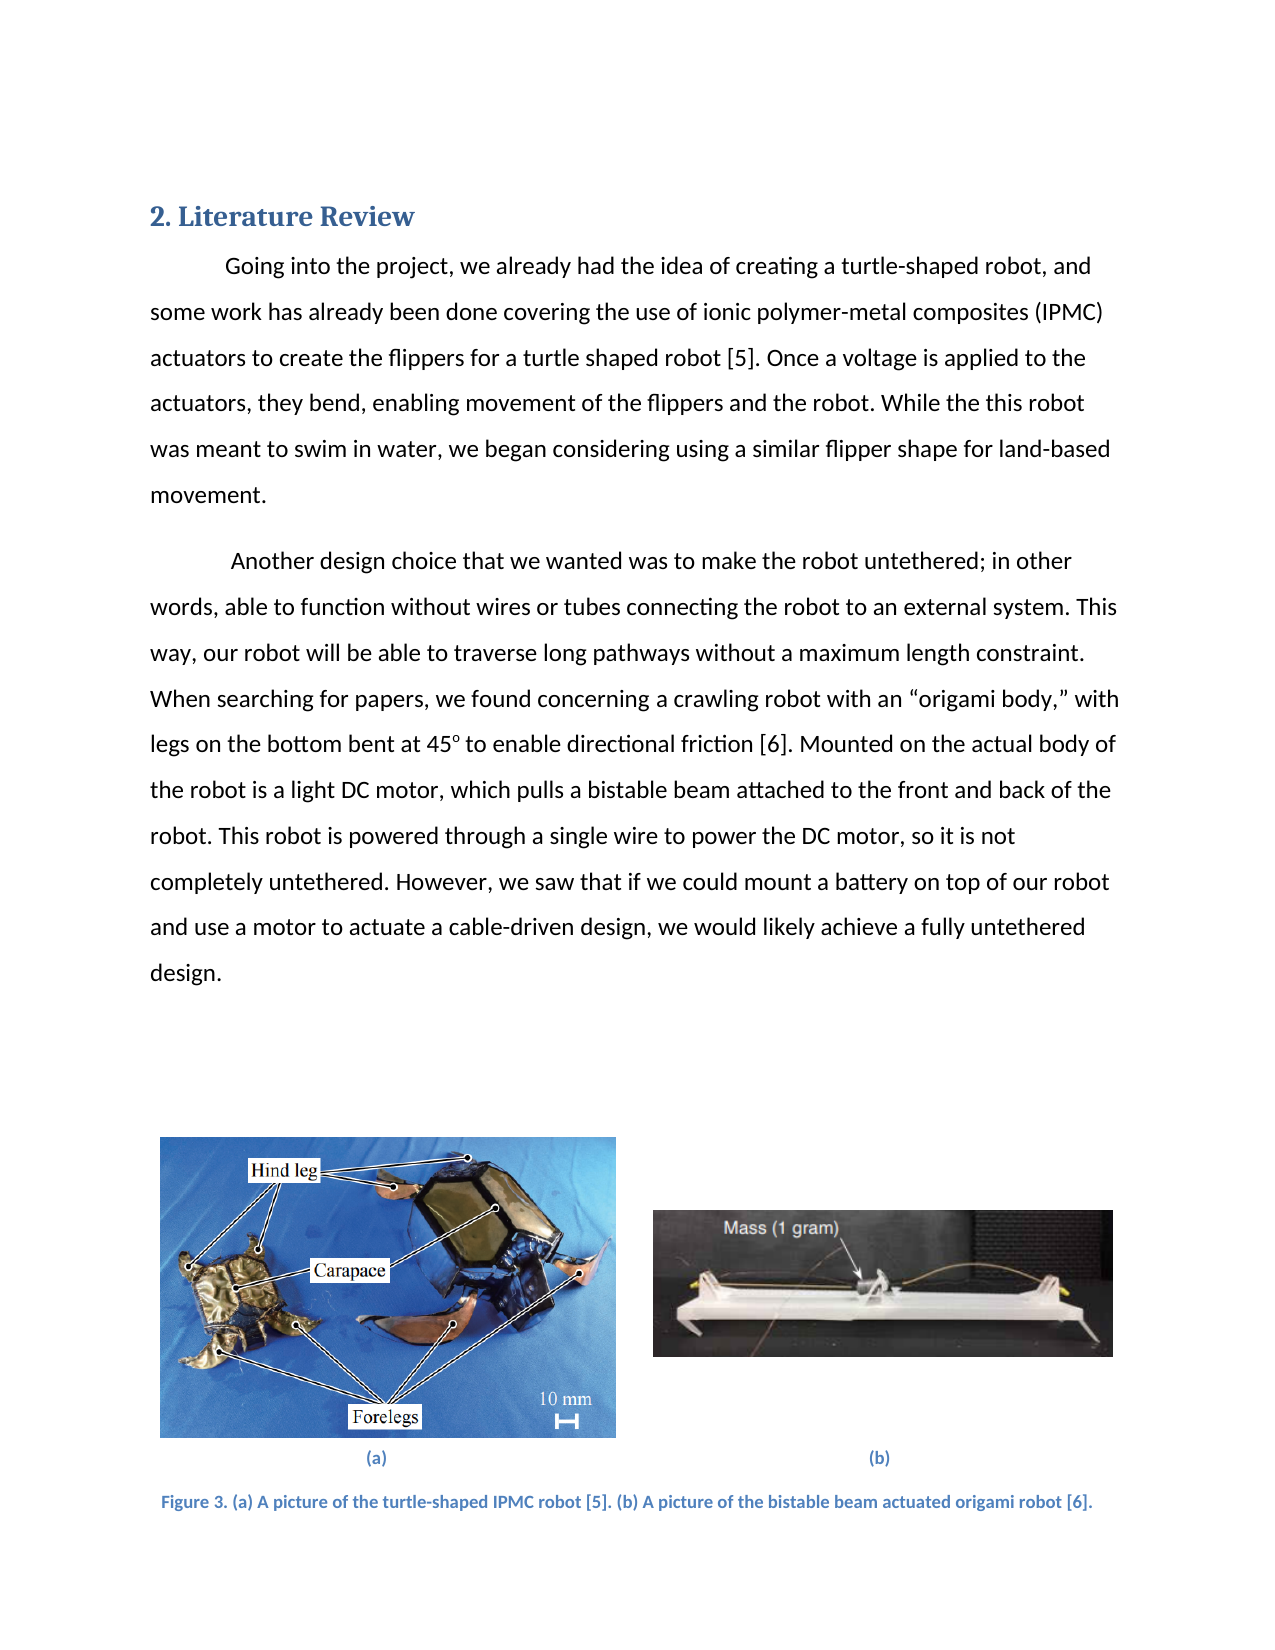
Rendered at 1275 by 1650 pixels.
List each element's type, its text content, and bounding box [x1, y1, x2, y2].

picture [160, 1137, 616, 1438]
text Another design choice that we wanted was to make the robot untethered; in other words, able to function without wires or tubes connecting the robot to an external system. This way, our robot will be able to traverse long pathways without a maximum length constraint. When searching for papers, we found concerning a crawling robot with an “origami body,” with legs on the bottom bent at 45o to enable directional friction [6]. Mounted on the actual body of the robot is a light DC motor, which pulls a bistable beam attached to the front and back of the robot. This robot is powered through a single wire to power the DC motor, so it is not completely untethered. However, we saw that if we could mount a battery on top of our robot and use a motor to actuate a cable-driven design, we would likely achieve a fully untethered design. [150, 546, 1125, 988]
picture [653, 1210, 1113, 1357]
text Going into the project, we already had the idea of creating a turtle-shaped robot, and some work has already been done covering the use of ionic polymer-metal composites (IPMC) actuators to create the flippers for a turtle shaped robot [5]. Once a voltage is applied to the actuators, they bend, enabling movement of the flippers and the robot. While the this robot was meant to swim in water, we began considering using a similar flipper shape for land-based movement. [150, 250, 1125, 509]
subtitle 2. Literature Review [150, 200, 1125, 233]
